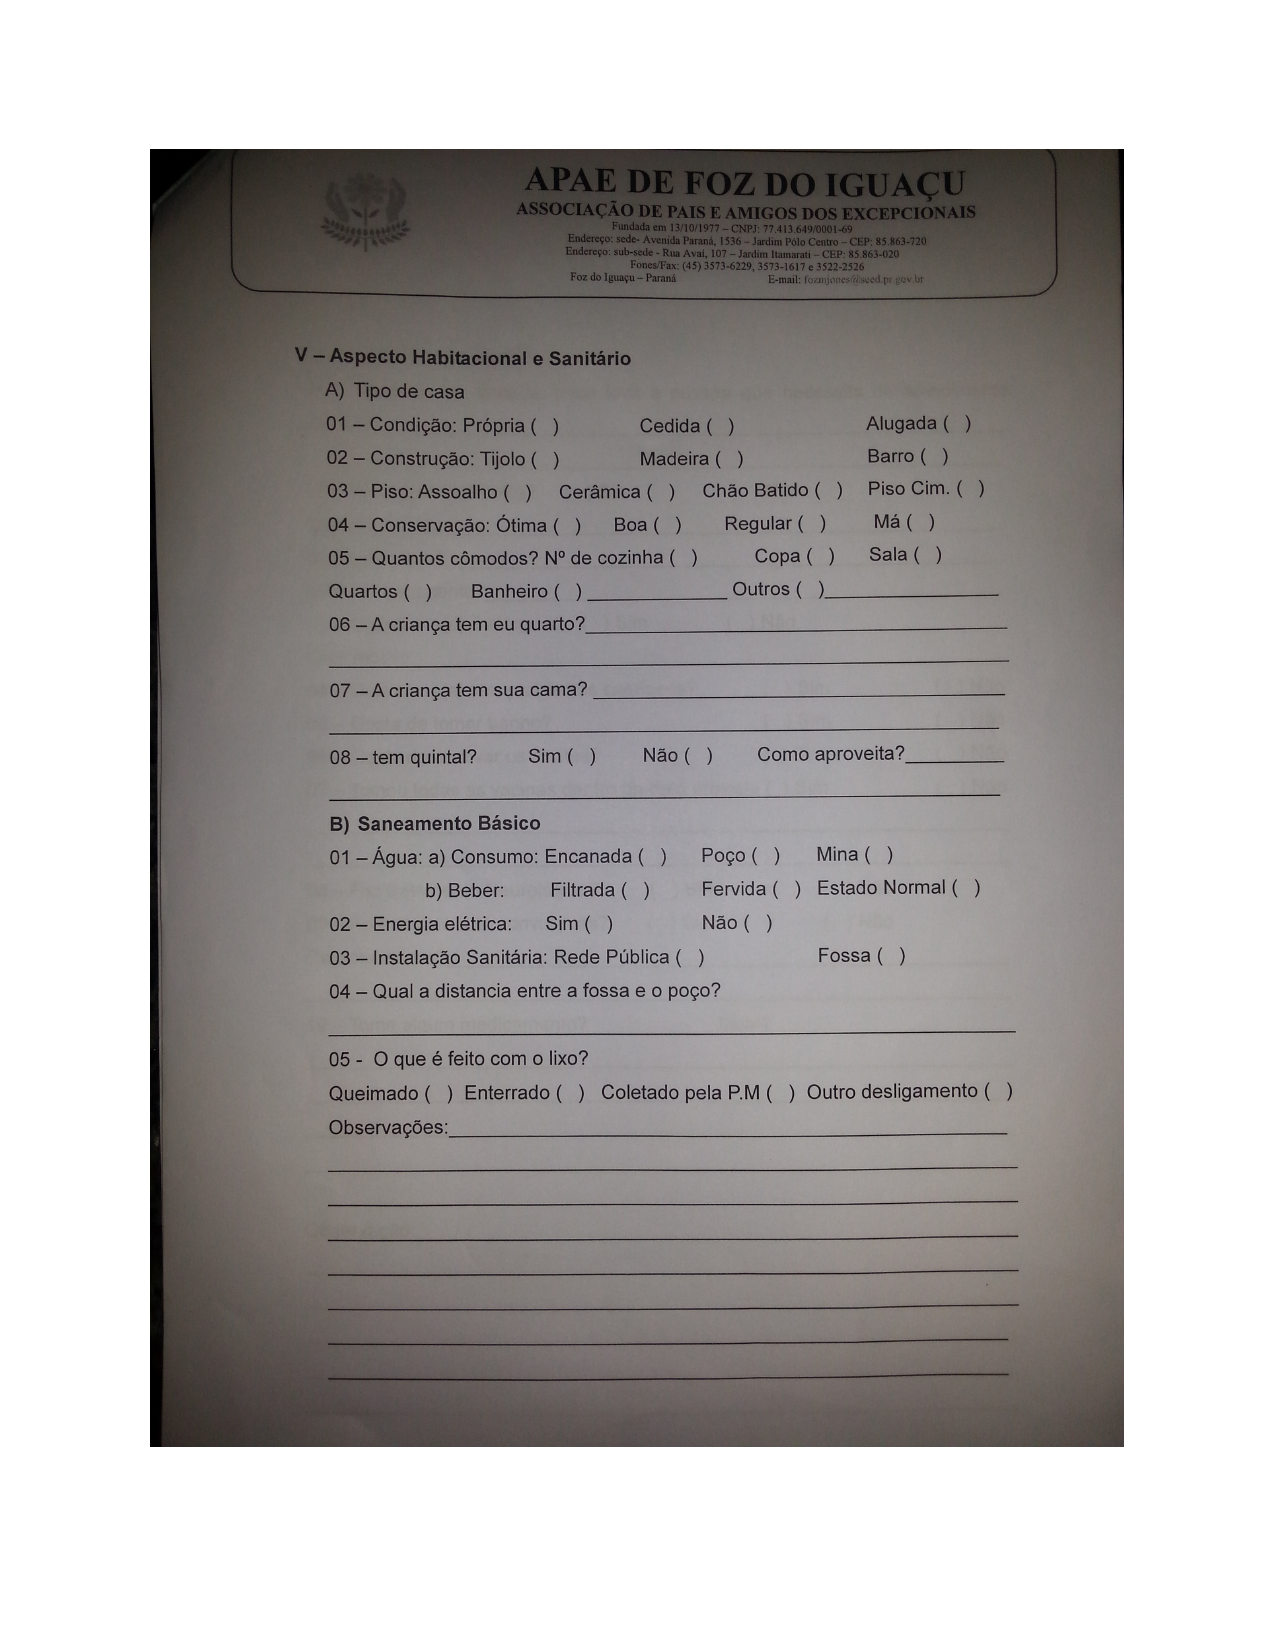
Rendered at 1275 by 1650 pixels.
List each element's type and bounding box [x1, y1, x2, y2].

picture [150, 149, 1124, 1447]
